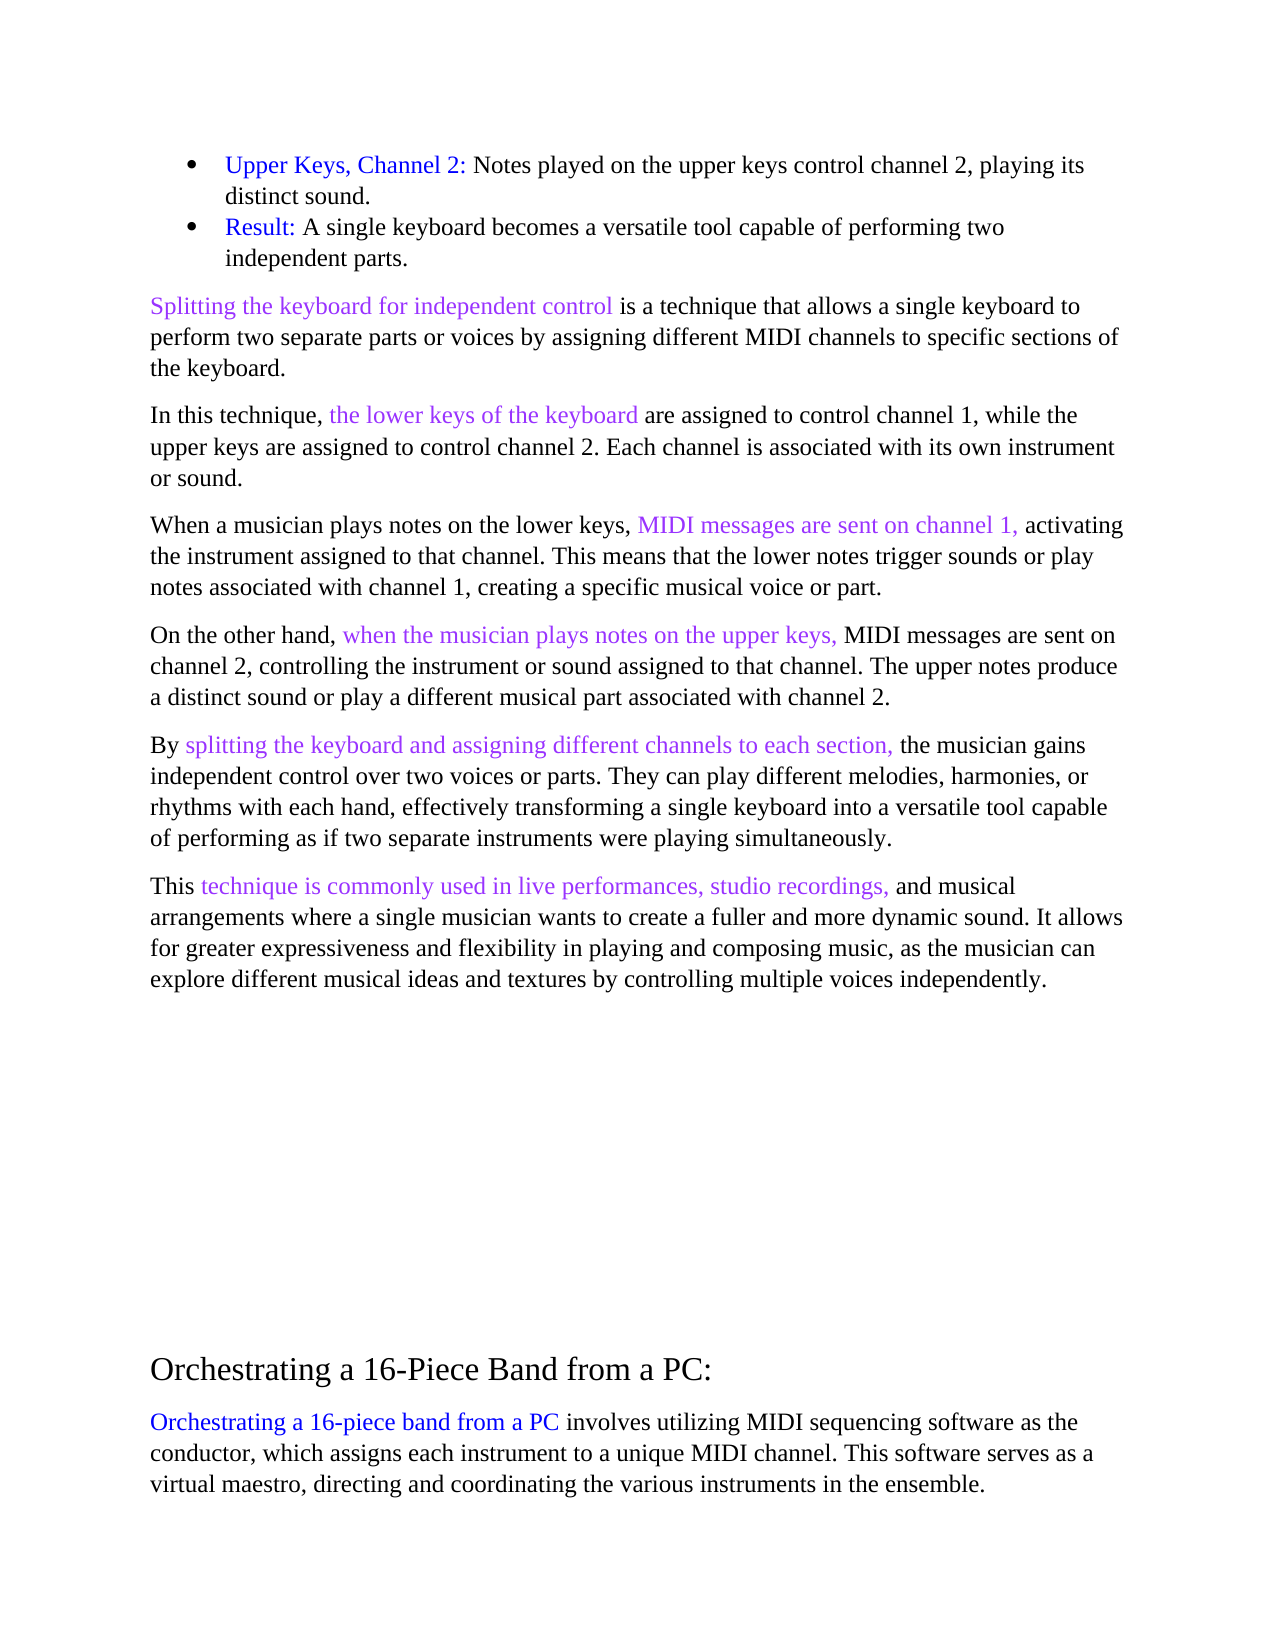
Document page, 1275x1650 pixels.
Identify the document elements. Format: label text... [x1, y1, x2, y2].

text When a musician plays notes on the lower keys, MIDI messages are sent on channel 1, activating the instrument assigned to that channel. This means that the lower notes trigger sounds or play notes associated with channel 1, creating a specific musical voice or part. [150, 510, 1125, 601]
text By splitting the keyboard and assigning different channels to each section, the musician gains independent control over two voices or parts. They can play different melodies, harmonies, or rhythms with each hand, effectively transforming a single keyboard into a versatile tool capable of performing as if two separate instruments were playing simultaneously. [150, 730, 1125, 852]
text Orchestrating a 16-piece band from a PC involves utilizing MIDI sequencing software as the conductor, which assigns each instrument to a unique MIDI channel. This software serves as a virtual maestro, directing and coordinating the various instruments in the ensemble. [150, 1407, 1125, 1498]
text On the other hand, when the musician plays notes on the upper keys, MIDI messages are sent on channel 2, controlling the instrument or sound assigned to that channel. The upper notes produce a distinct sound or play a different musical part associated with channel 2. [150, 620, 1125, 711]
list Upper Keys, Channel 2: Notes played on the upper keys control channel 2, playing its distinct sound. [187, 150, 1125, 210]
text This technique is commonly used in live performances, studio recordings, and musical arrangements where a single musician wants to create a fuller and more dynamic sound. It allows for greater expressiveness and flexibility in playing and composing music, as the musician can explore different musical ideas and textures by controlling multiple voices independently. [150, 871, 1125, 993]
text In this technique, the lower keys of the keyboard are assigned to control channel 1, while the upper keys are assigned to control channel 2. Each channel is associated with its own instrument or sound. [150, 401, 1125, 491]
list Result: A single keyboard becomes a versatile tool capable of performing two independent parts. [187, 212, 1125, 272]
text Orchestrating a 16-Piece Band from a PC: [150, 1349, 1125, 1388]
text Splitting the keyboard for independent control is a technique that allows a single keyboard to perform two separate parts or voices by assigning different MIDI channels to specific sections of the keyboard. [150, 291, 1125, 382]
